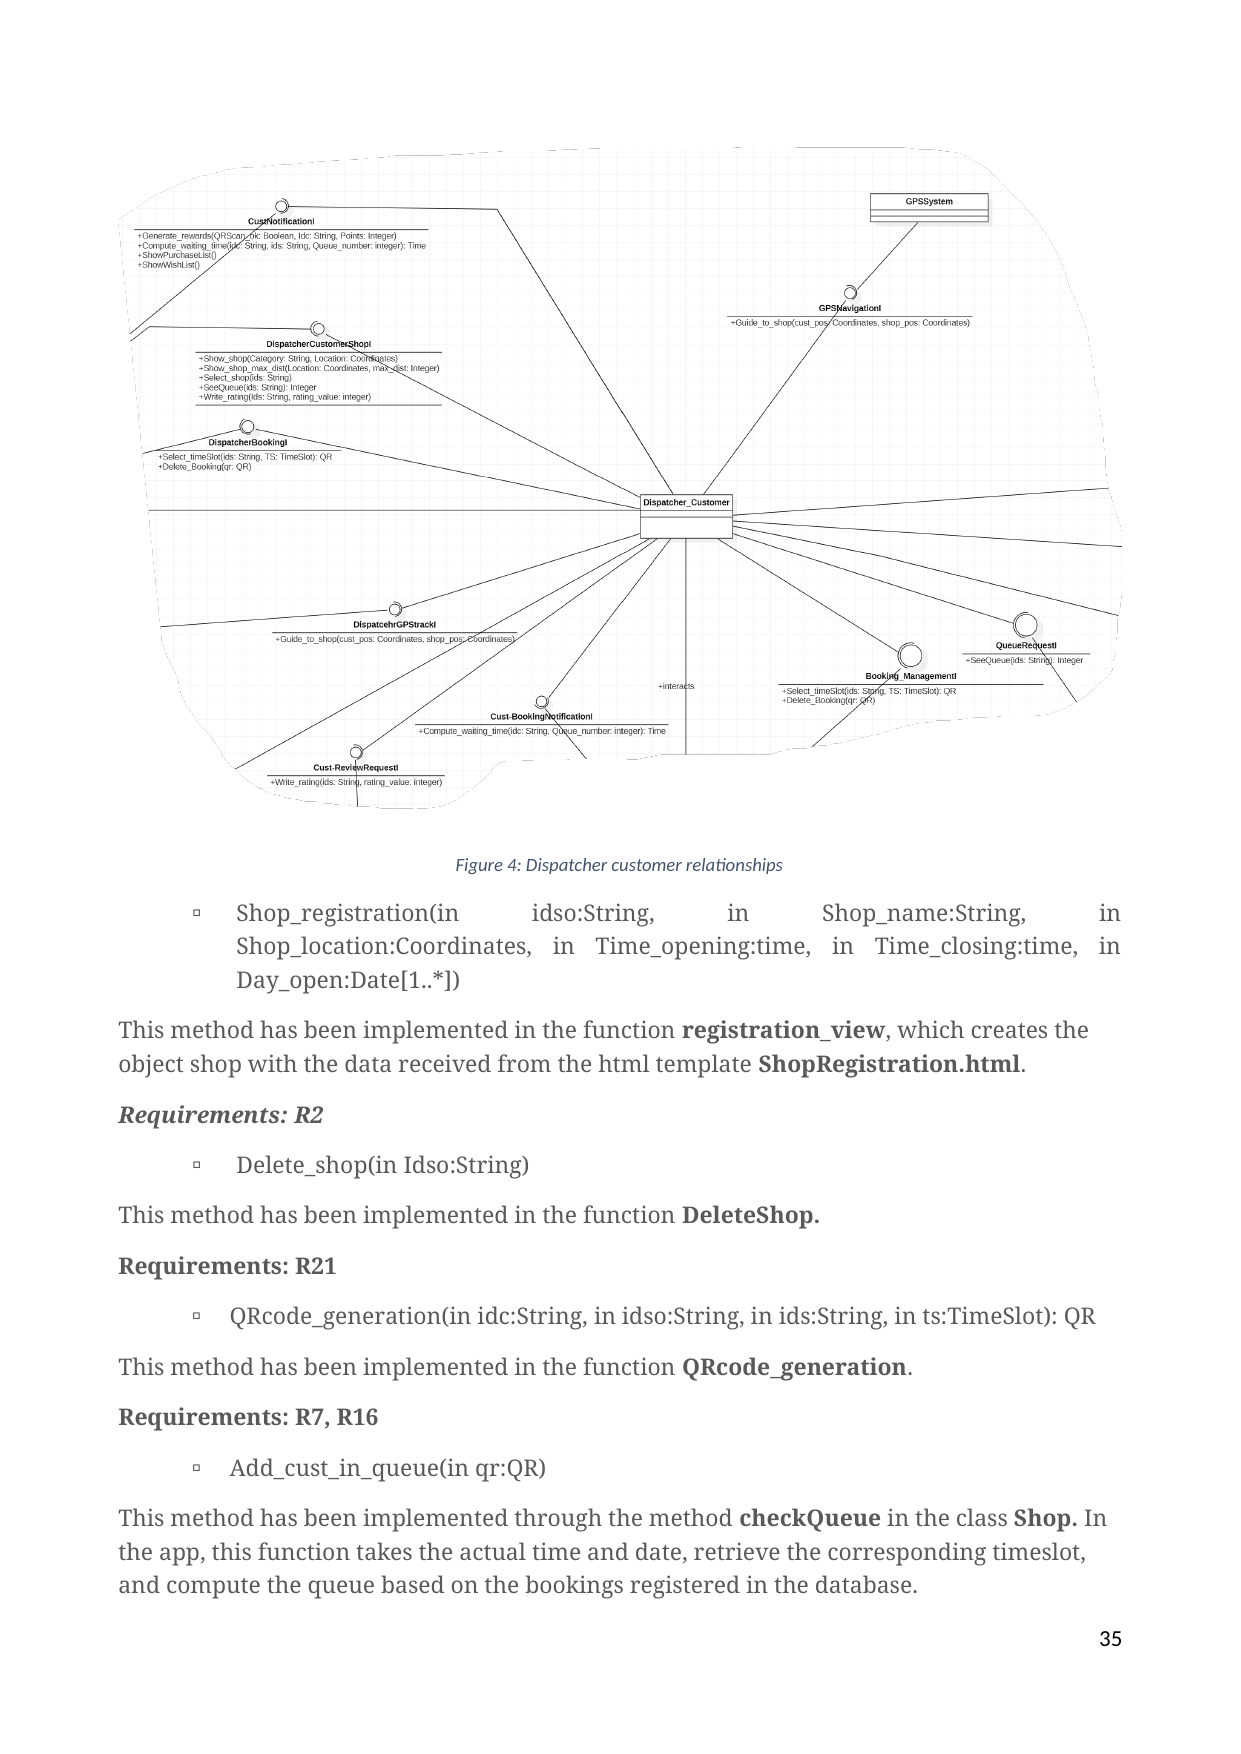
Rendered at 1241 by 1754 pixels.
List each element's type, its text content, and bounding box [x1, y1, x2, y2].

text Requirements: R2 [118, 1099, 1122, 1130]
text This method has been implemented in the function registration_view, which creates the object shop with the data received from the html template ShopRegistration.html. [118, 1014, 1122, 1079]
list Add_cust_in_queue(in qr:QR) [192, 1452, 1122, 1483]
list Shop_registration(in idso:String, in Shop_name:String, in Shop_location:Coordinates, in Time_opening:time, in Time_closing:time, in Day_open:Date[1..*]) [192, 897, 1122, 995]
text This method has been implemented through the method checkQueue in the class Shop. In the app, this function takes the actual time and date, retrieve the corresponding timeslot, and compute the queue based on the bookings registered in the database. [118, 1502, 1122, 1601]
text This method has been implemented in the function DeleteShop. [118, 1199, 1122, 1231]
text Requirements: R7, R16 [118, 1401, 1122, 1432]
text Requirements: R21 [118, 1250, 1122, 1281]
picture [118, 147, 1123, 809]
text Figure 4: Dispatcher customer relationships [118, 853, 1122, 876]
list QRcode_generation(in idc:String, in idso:String, in ids:String, in ts:TimeSlot): QR [192, 1300, 1122, 1332]
list Delete_shop(in Idso:String) [192, 1149, 1122, 1180]
text This method has been implemented in the function QRcode_generation. [118, 1351, 1122, 1382]
